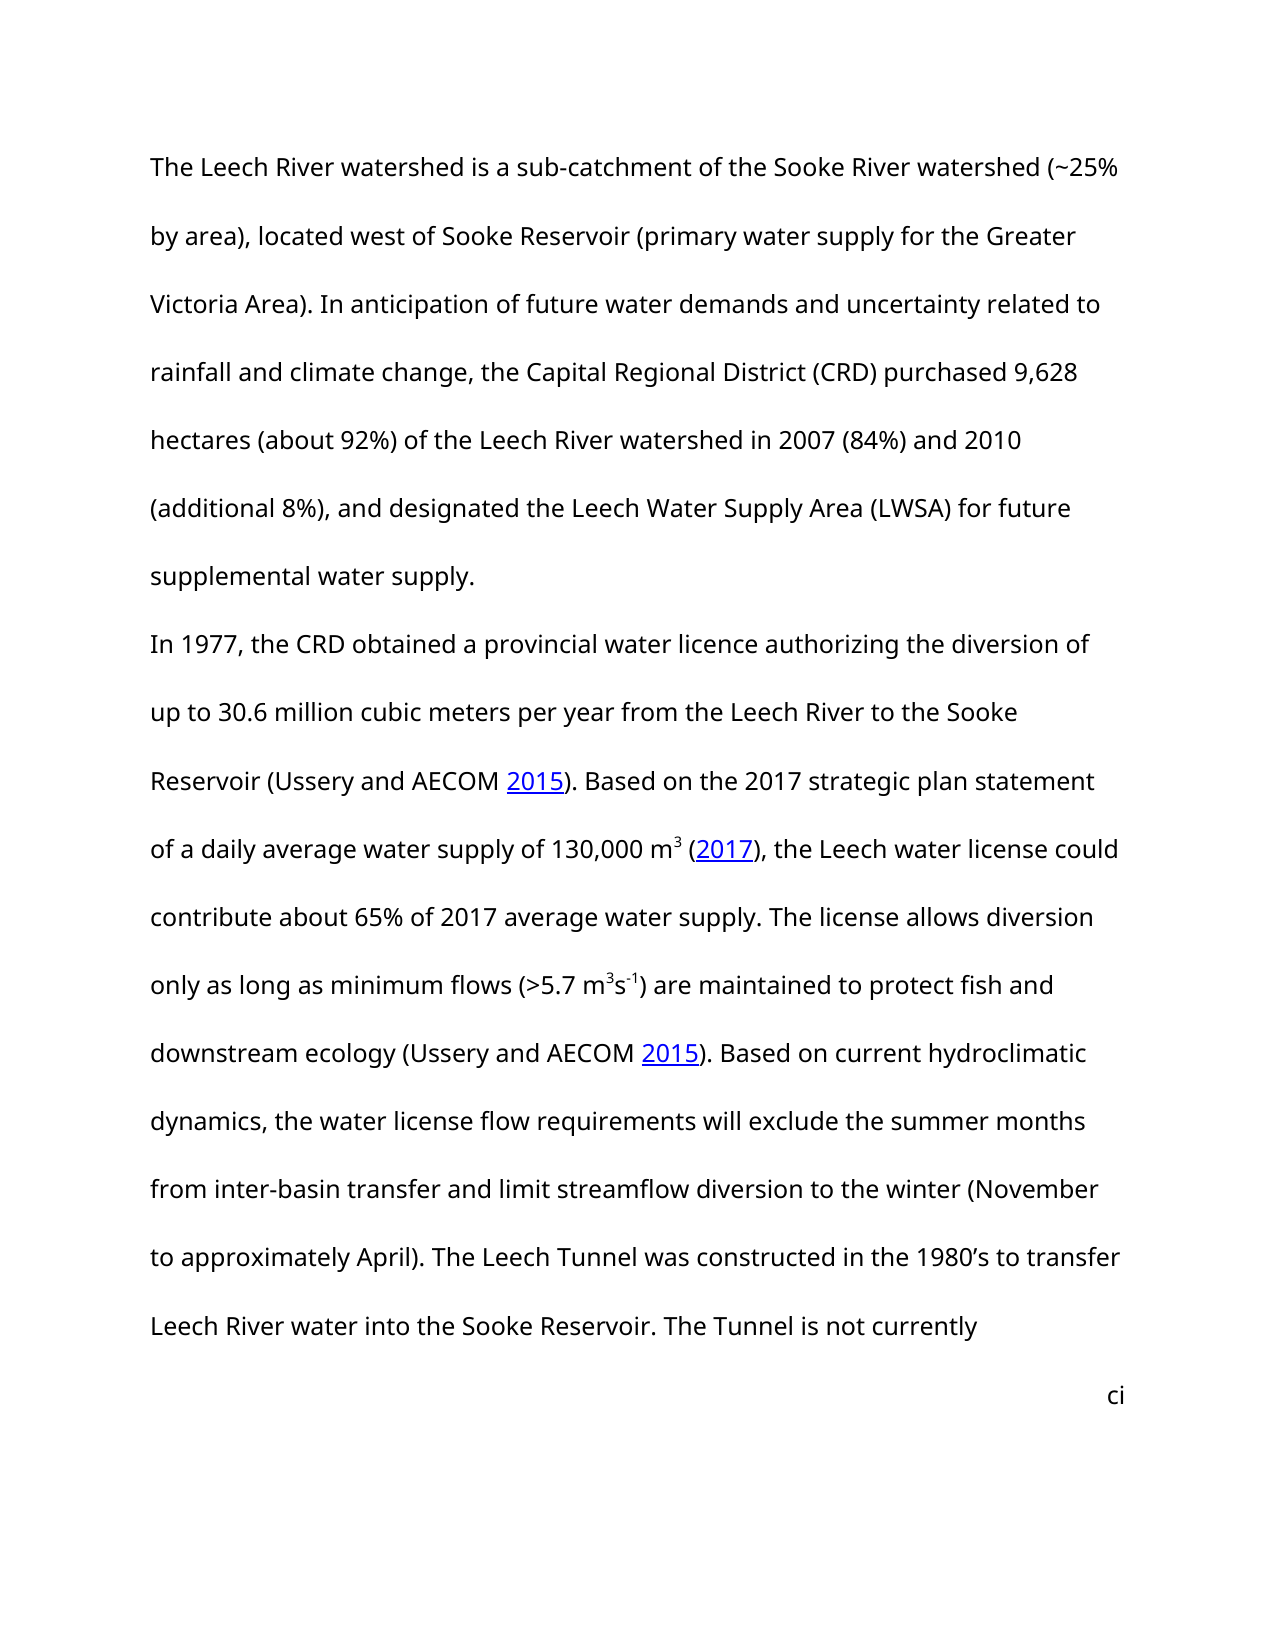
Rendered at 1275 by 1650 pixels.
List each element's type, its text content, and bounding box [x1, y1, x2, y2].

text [150, 627, 1125, 1342]
text The Leech River watershed is a sub-catchment of the Sooke River watershed (~25% by area), located west of Sooke Reservoir (primary water supply for the Greater Victoria Area). In anticipation of future water demands and uncertainty related to rainfall and climate change, the Capital Regional District (CRD) purchased 9,628 hectares (about 92%) of the Leech River watershed in 2007 (84%) and 2010 (additional 8%), and designated the Leech Water Supply Area (LWSA) for future supplemental water supply. [150, 150, 1125, 593]
